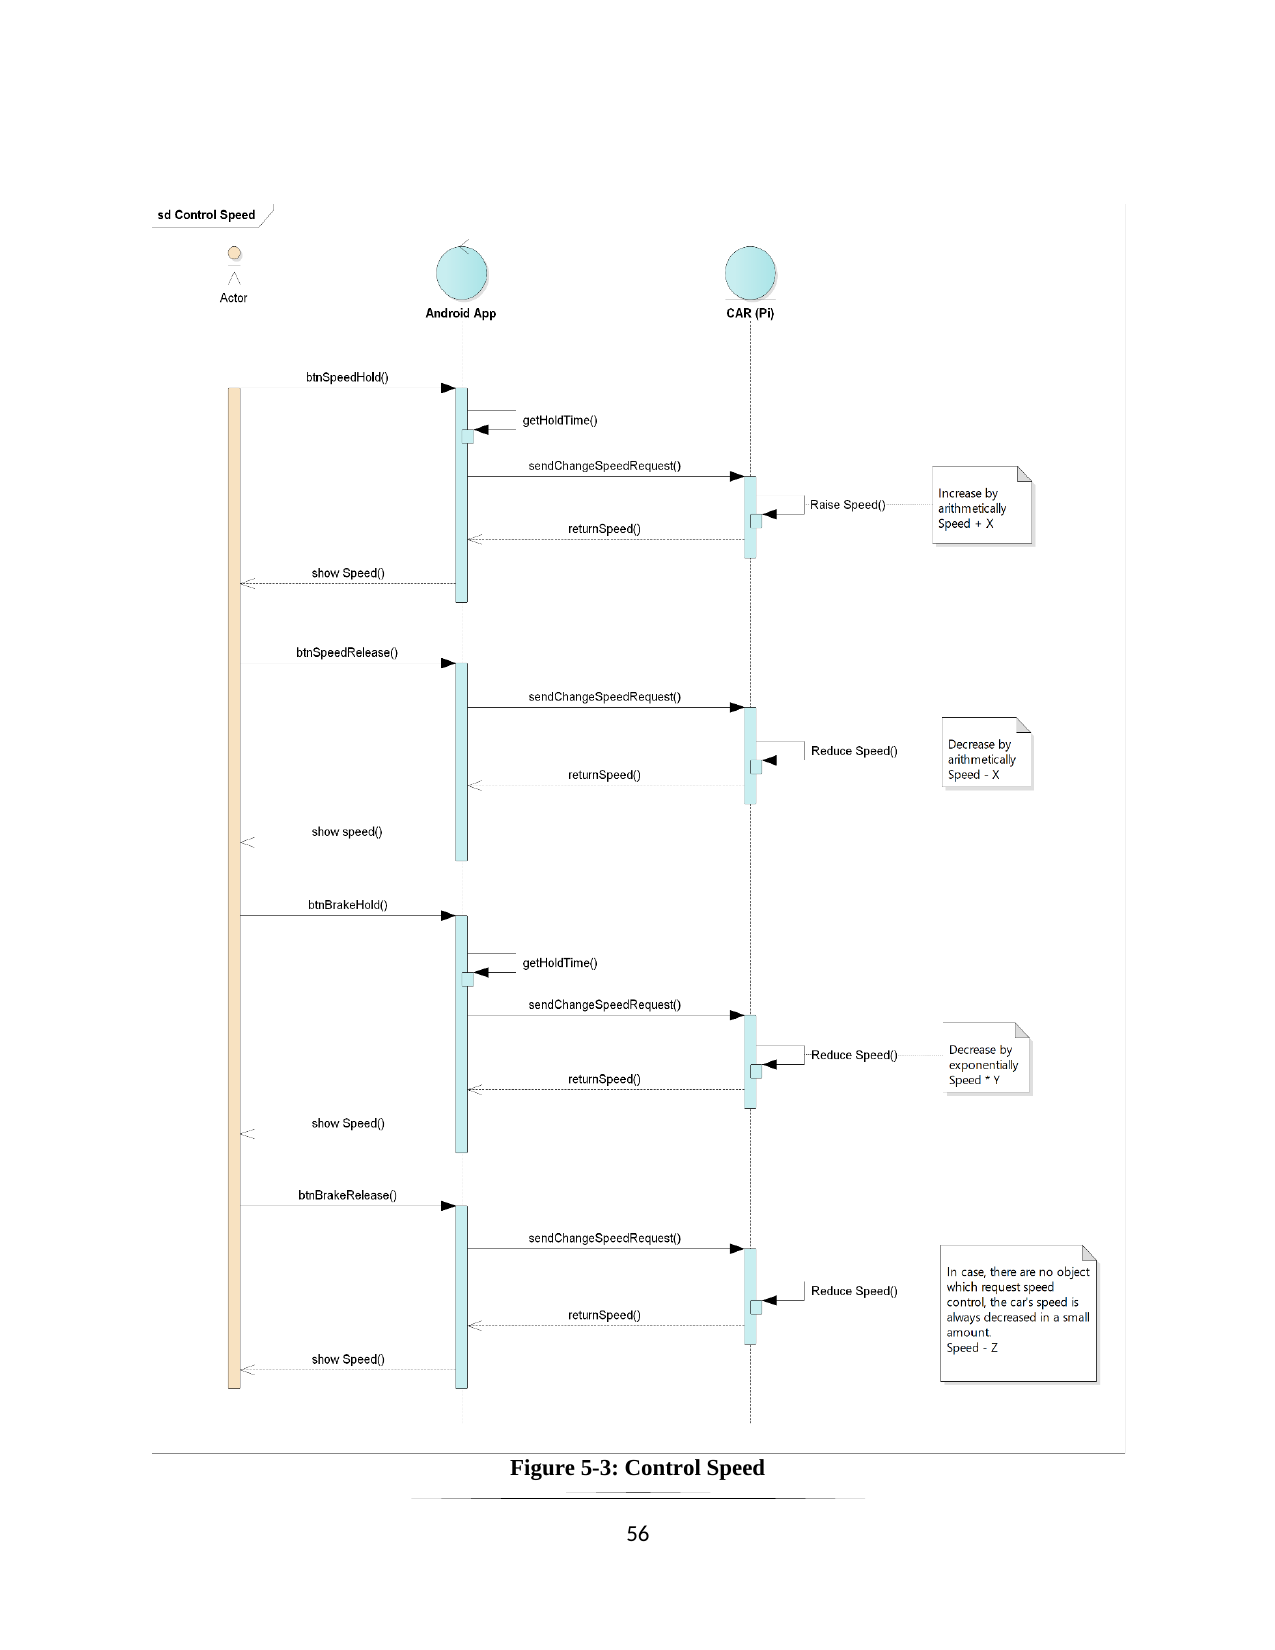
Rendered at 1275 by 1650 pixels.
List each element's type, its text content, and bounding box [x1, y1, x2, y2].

picture [150, 202, 1125, 1454]
text Figure 5-3: Control Speed [150, 1454, 1125, 1480]
